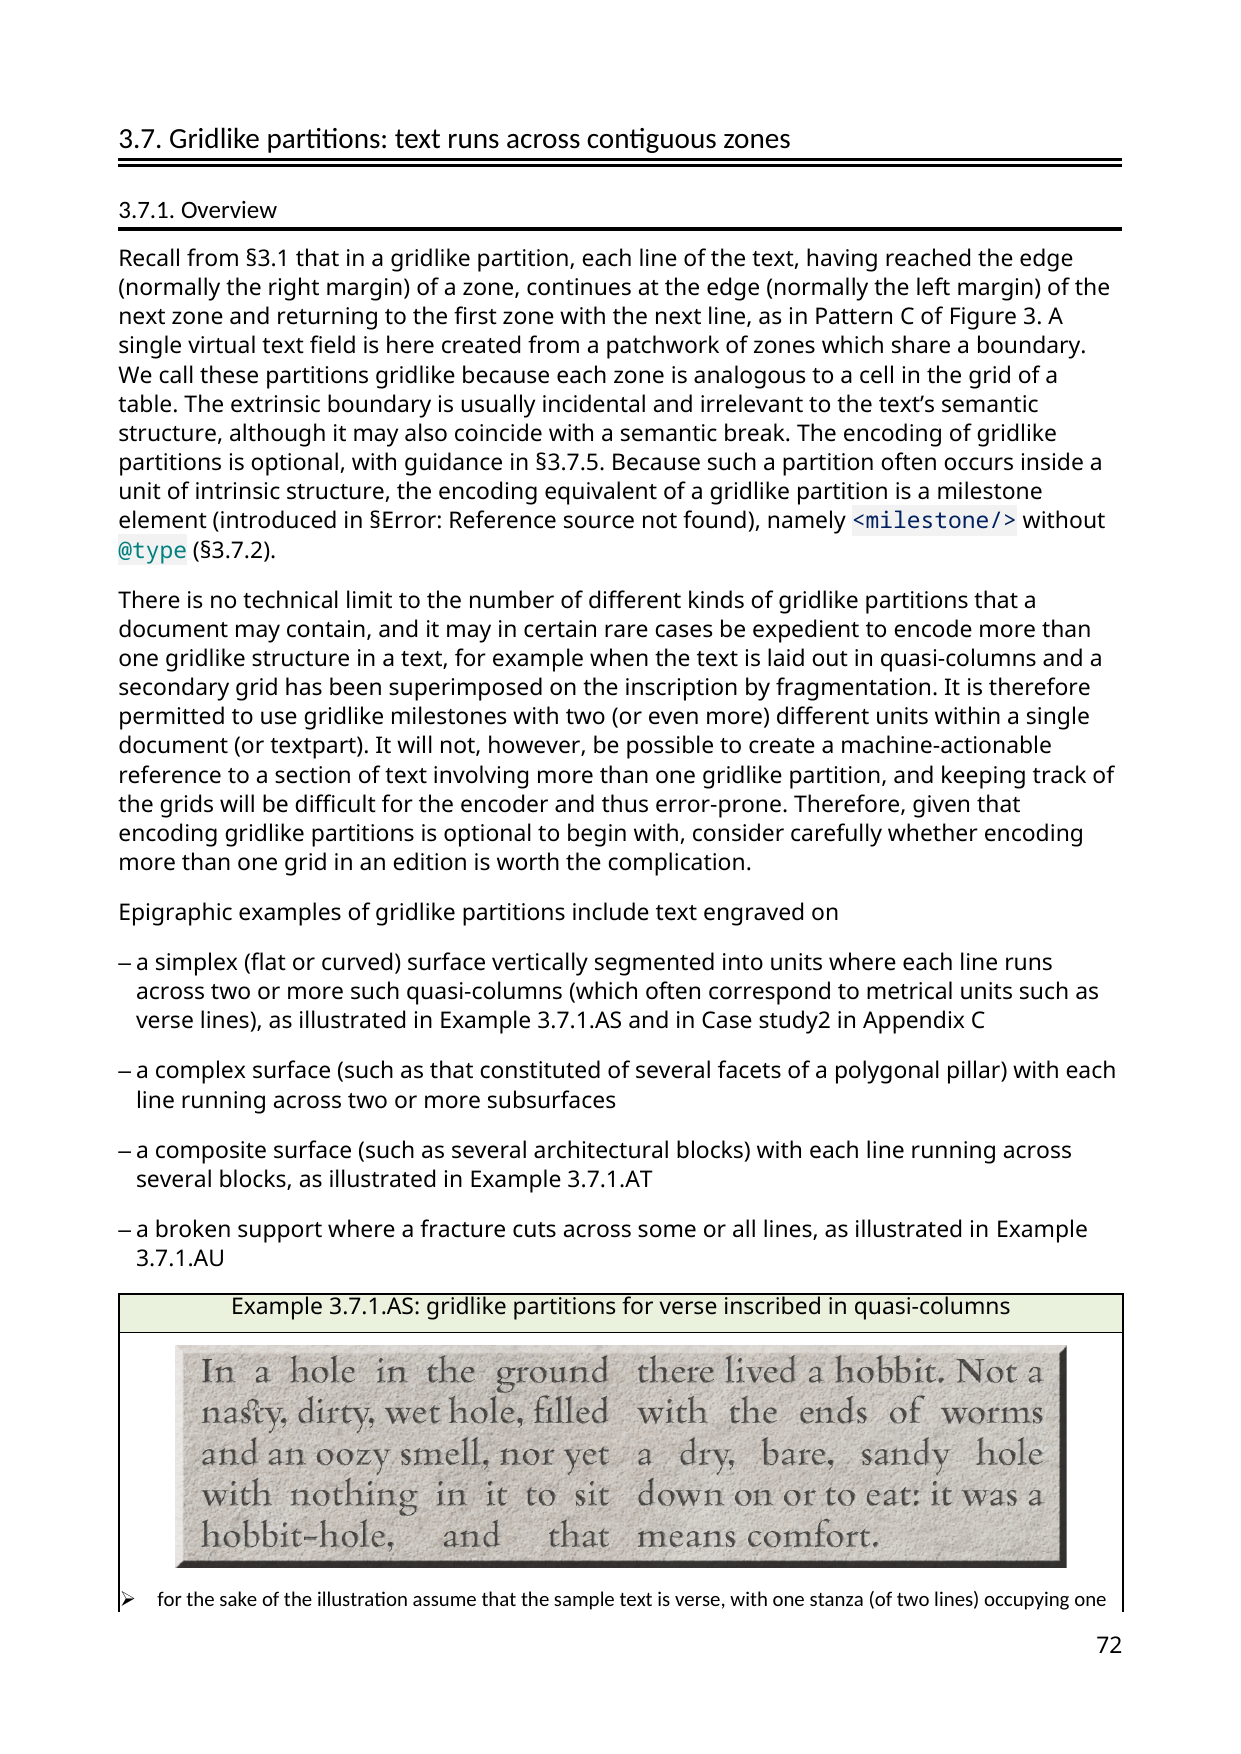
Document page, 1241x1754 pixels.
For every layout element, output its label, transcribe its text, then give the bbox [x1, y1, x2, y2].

text There is no technical limit to the number of different kinds of gridlike partitions that a document may contain, and it may in certain rare cases be expedient to encode more than one gridlike structure in a text, for example when the text is laid out in quasi-columns and a secondary grid has been superimposed on the inscription by fragmentation. It is therefore permitted to use gridlike milestones with two (or even more) different units within a single document (or textpart). It will not, however, be possible to create a machine-actionable reference to a section of text involving more than one gridlike partition, and keeping track of the grids will be difficult for the encoder and thus error-prone. Therefore, given that encoding gridlike partitions is optional to begin with, consider carefully whether encoding more than one grid in an edition is worth the complication. [118, 585, 1122, 876]
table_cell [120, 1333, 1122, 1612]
text Epigraphic examples of gridlike partitions include text engraved on [118, 897, 1122, 926]
list a broken support where a fracture cuts across some or all lines, as illustrated in Example 3.7.1.D [118, 1214, 1122, 1272]
list a simplex (flat or curved) surface vertically segmented into units where each line runs across two or more such quasi-columns (which often correspond to metrical units such as verse lines), as illustrated in Example 3.7.1.B and in Case study2 in Appendix C [118, 947, 1122, 1035]
subtitle Gridlike partitions: text runs across contiguous zones [118, 118, 1122, 158]
list a complex surface (such as that constituted of several facets of a polygonal pillar) with each line running across two or more subsurfaces [118, 1056, 1122, 1114]
picture [175, 1345, 1067, 1568]
subtitle Overview [118, 192, 1122, 227]
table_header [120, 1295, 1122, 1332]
list a composite surface (such as several architectural blocks) with each line running across several blocks, as illustrated in Example 3.7.1.C [118, 1135, 1122, 1193]
